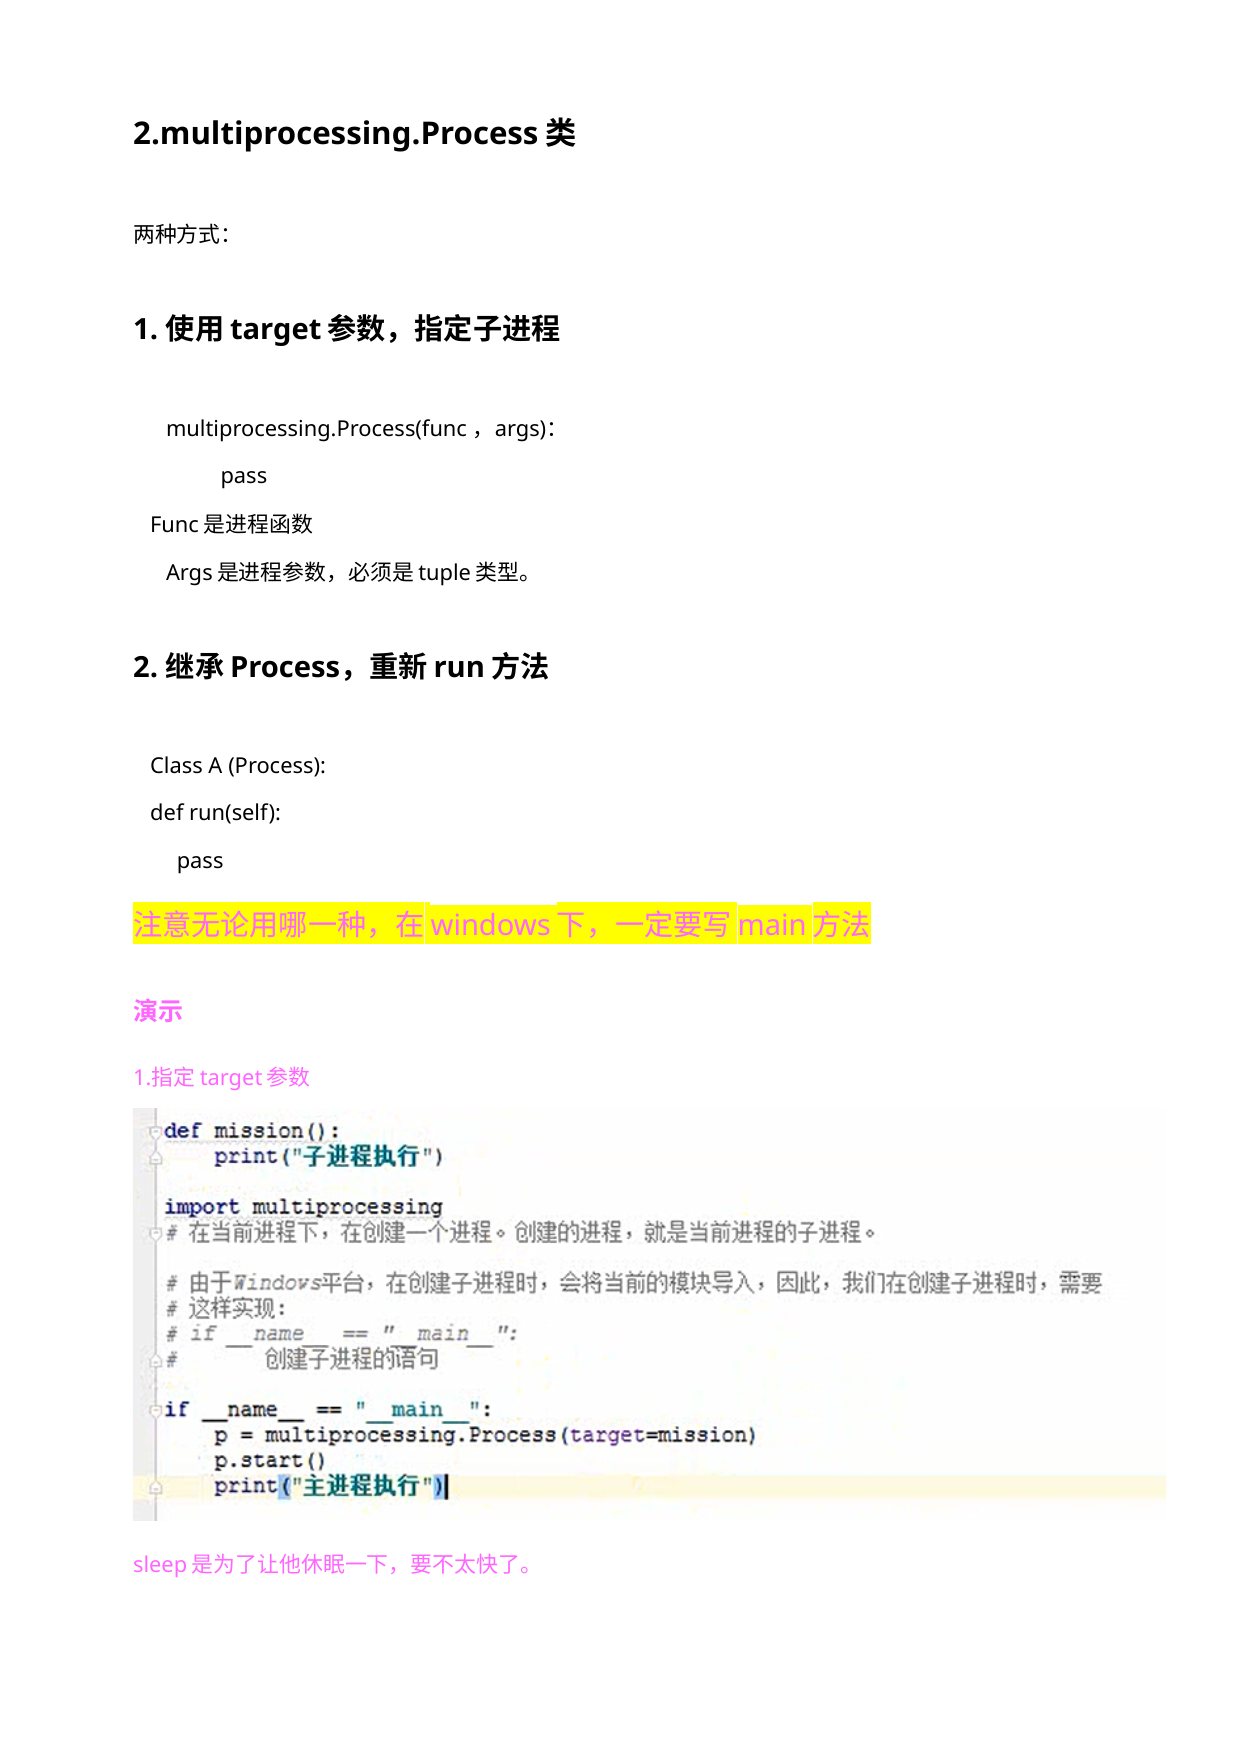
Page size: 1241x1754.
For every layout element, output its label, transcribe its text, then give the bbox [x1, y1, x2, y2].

text sleep是为了让他休眠一下，要不太快了。 [133, 1521, 1167, 1579]
text 1.指定target参数 [133, 1060, 1167, 1092]
text Func是进程函数 [133, 506, 1167, 539]
text 演示 [133, 977, 1167, 1042]
subtitle 2. 继承Process，重新run方法 [133, 632, 1167, 697]
picture [132, 1108, 1167, 1521]
text 两种方式： [133, 217, 1167, 249]
text 注意无论用哪一种，在windows下，一定要写main方法 [133, 891, 1167, 956]
text Class A (Process): [133, 748, 1167, 781]
subtitle 1. 使用target参数，指定子进程 [133, 294, 1167, 359]
text def run(self): [133, 796, 1167, 828]
text multiprocessing.Process(func ，args)： [133, 411, 1167, 443]
text pass [133, 459, 1167, 491]
text Args是进程参数，必须是tuple类型。 [133, 554, 1167, 587]
text pass [133, 843, 1167, 876]
subtitle 2.multiprocessing.Process类 [133, 99, 1167, 164]
